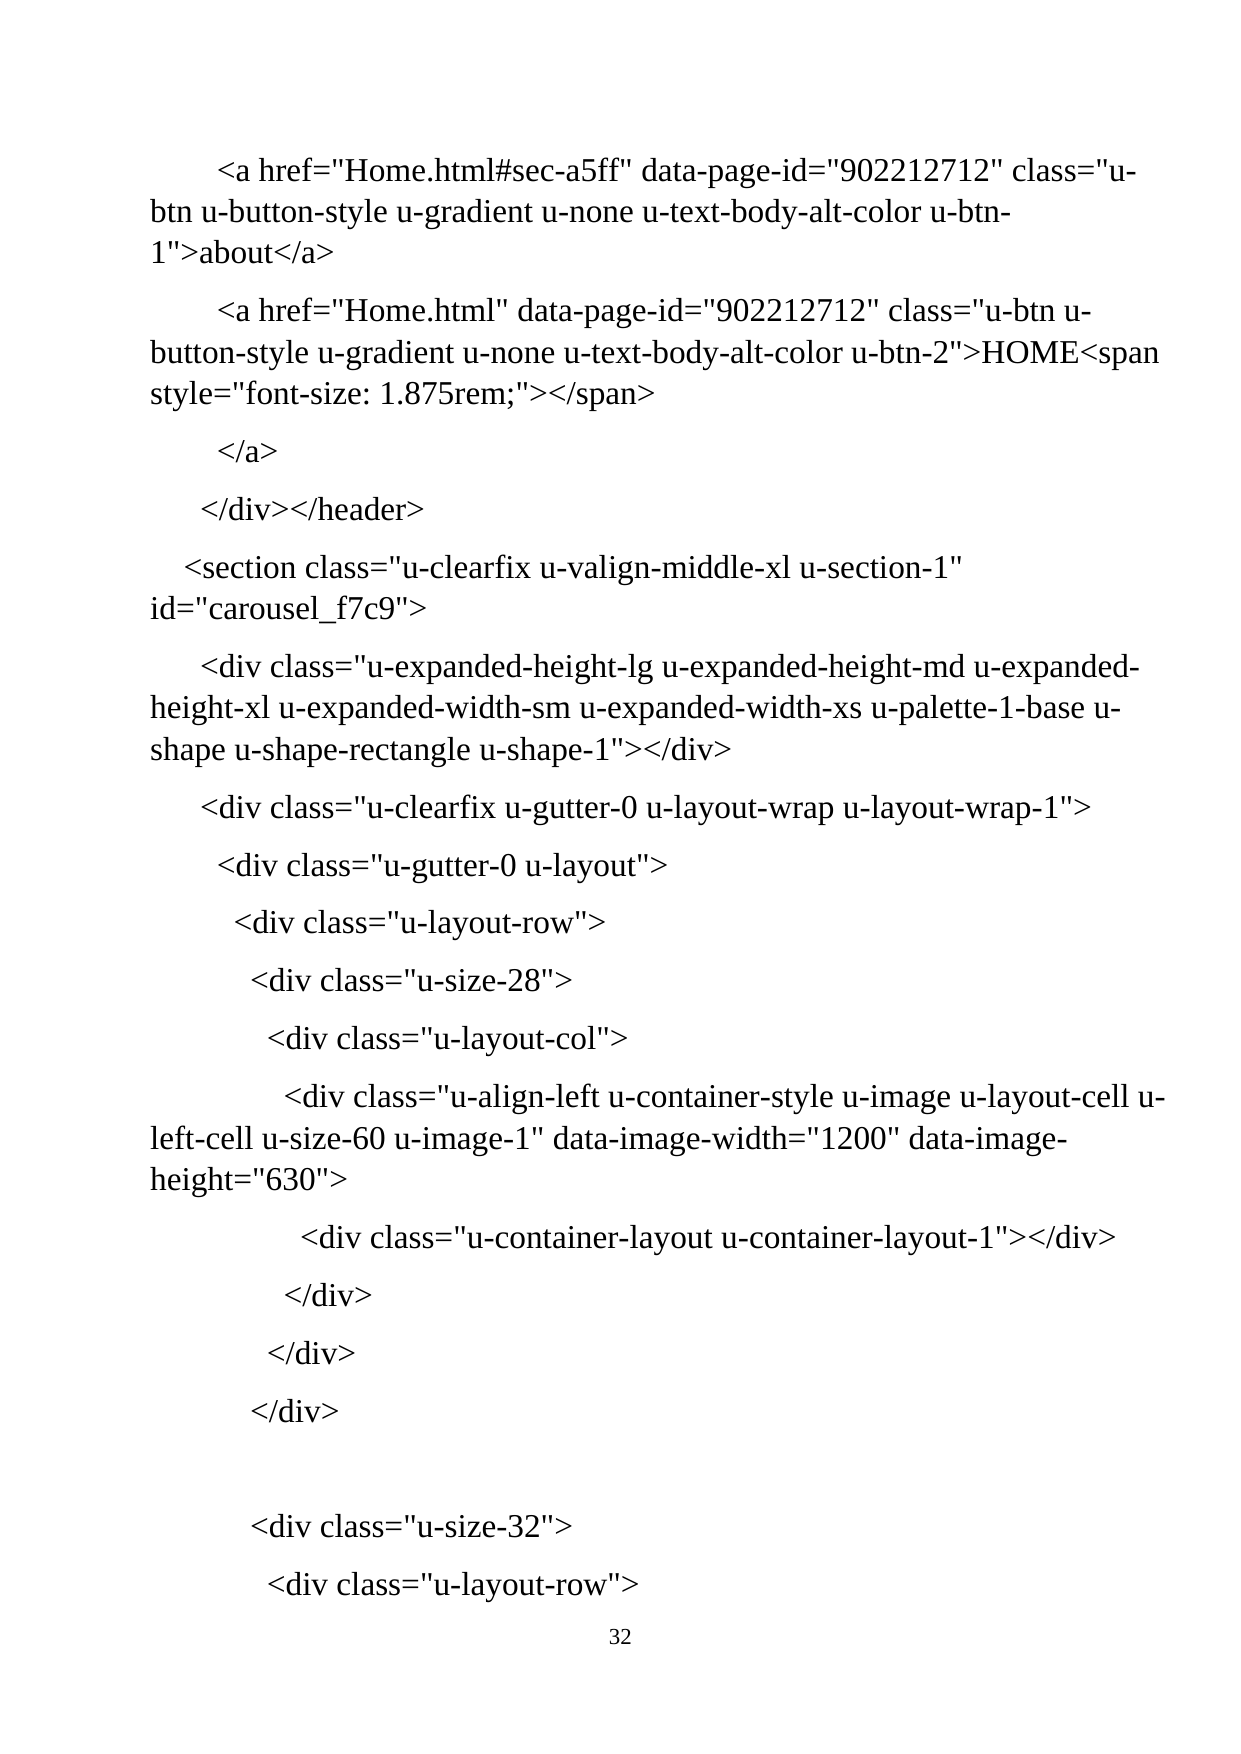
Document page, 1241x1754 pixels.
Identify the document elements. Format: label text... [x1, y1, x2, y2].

text </a> [150, 431, 1170, 469]
text </div> [150, 1275, 1170, 1313]
text <div class="u-clearfix u-gutter-0 u-layout-wrap u-layout-wrap-1"> [150, 787, 1170, 825]
text <div class="u-layout-row"> [150, 1565, 1170, 1603]
text <div class="u-size-28"> [150, 961, 1170, 999]
text <div class="u-layout-col"> [150, 1019, 1170, 1057]
text </div> [150, 1391, 1170, 1429]
text <div class="u-gutter-0 u-layout"> [150, 845, 1170, 883]
text <div class="u-layout-row"> [150, 903, 1170, 941]
text <div class="u-container-layout u-container-layout-1"></div> [150, 1217, 1170, 1256]
text </div> [150, 1333, 1170, 1371]
text <div class="u-size-32"> [150, 1507, 1170, 1545]
text <section class="u-clearfix u-valign-middle-xl u-section-1" id="carousel_f7c9"> [150, 547, 1170, 627]
text <div class="u-align-left u-container-style u-image u-layout-cell u-left-cell u-size-60 u-image-1" data-image-width="1200" data-image-height="630"> [150, 1077, 1170, 1198]
text <a href="Home.html#sec-a5ff" data-page-id="902212712" class="u-btn u-button-style u-gradient u-none u-text-body-alt-color u-btn-1">about</a> [150, 150, 1170, 271]
text <div class="u-expanded-height-lg u-expanded-height-md u-expanded-height-xl u-expanded-width-sm u-expanded-width-xs u-palette-1-base u-shape u-shape-rectangle u-shape-1"></div> [150, 646, 1170, 767]
text <a href="Home.html" data-page-id="902212712" class="u-btn u-button-style u-gradient u-none u-text-body-alt-color u-btn-2">HOME<span style="font-size: 1.875rem;"></span> [150, 291, 1170, 412]
text </div></header> [150, 489, 1170, 527]
